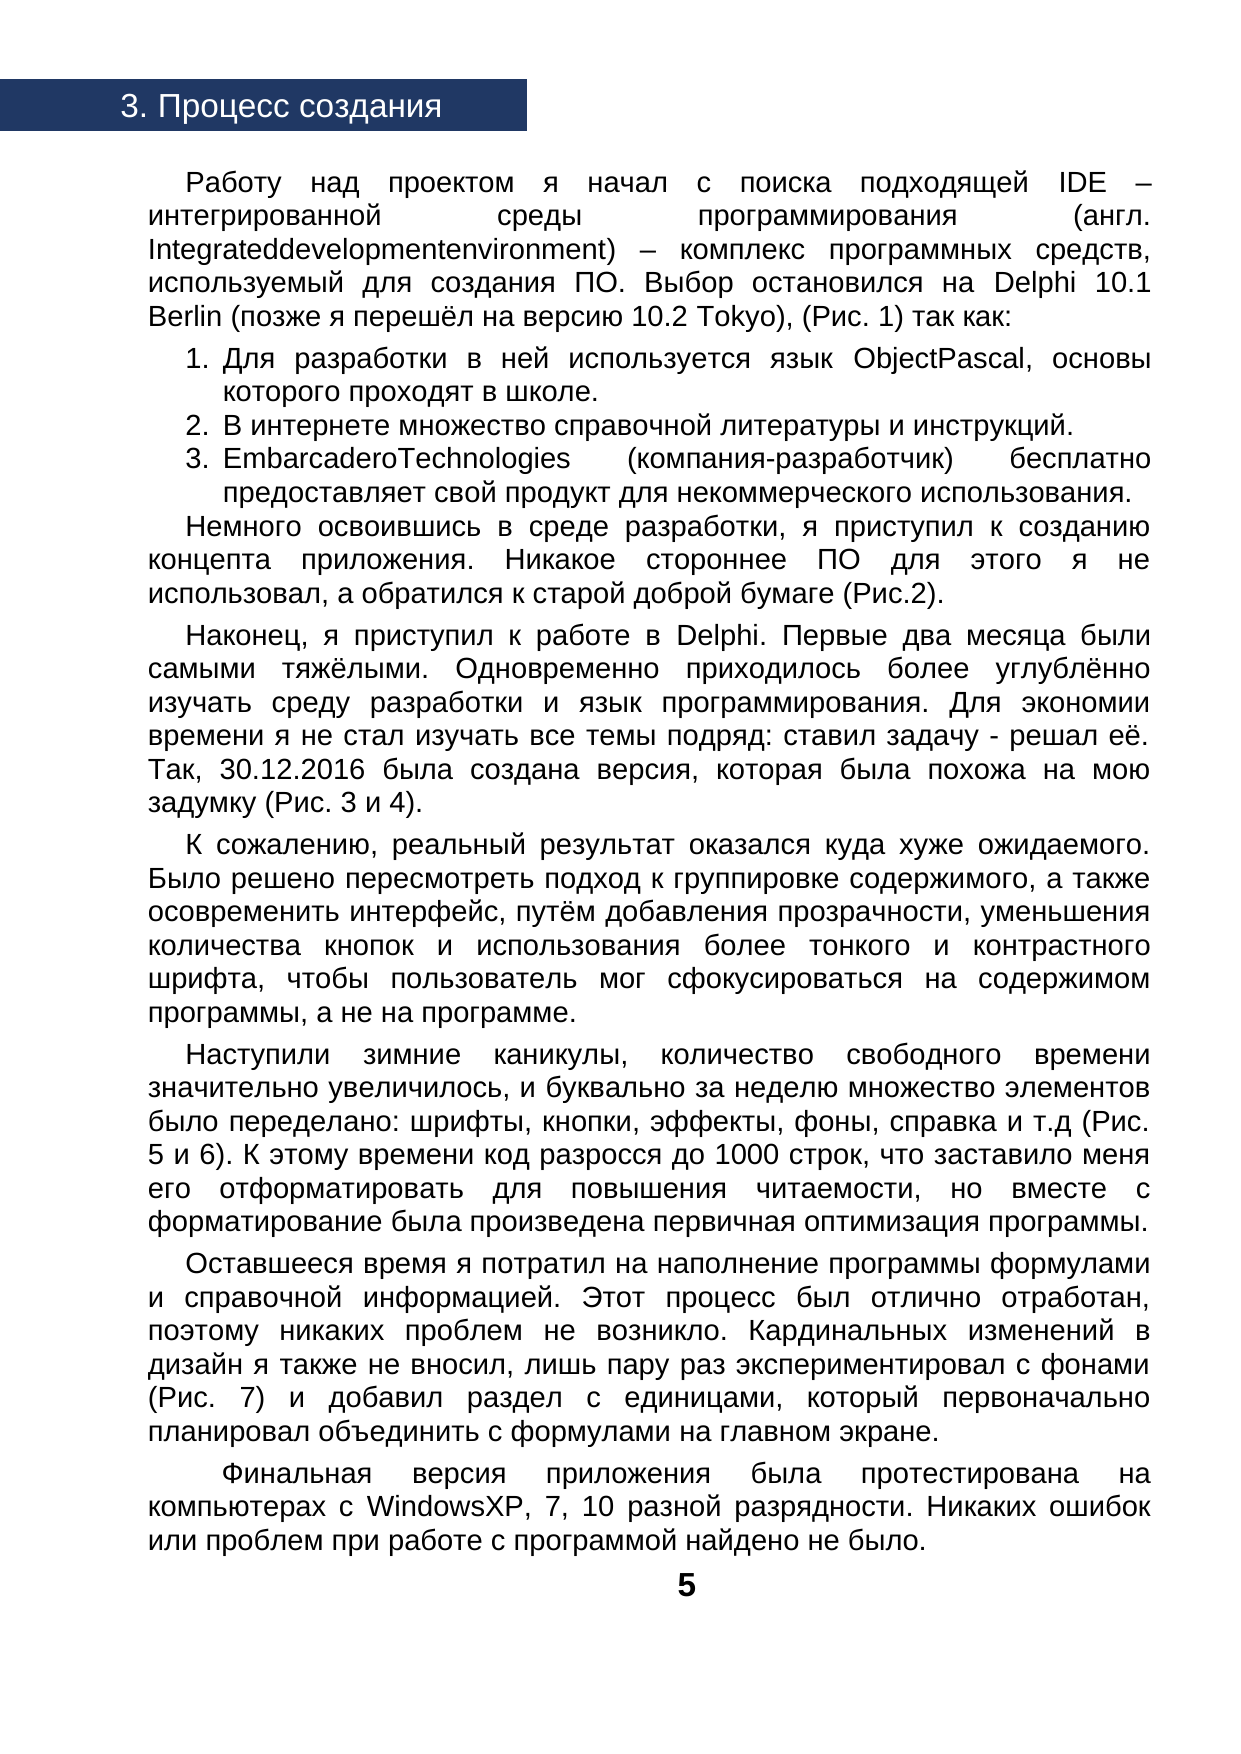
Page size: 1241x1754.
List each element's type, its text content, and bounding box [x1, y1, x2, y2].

list EmbarcaderoTechnologies (компания-разработчик) бесплатно предоставляет свой продукт для некоммерческого использования. [185, 442, 1152, 509]
text Работу над проектом я начал с поиска подходящей IDE – интегрированной среды программирования (англ. Integrateddevelopmentenvironment) – комплекс программных средств, используемый для создания ПО. Выбор остановился на Delphi 10.1 Berlin (позже я перешёл на версию 10.2 Tokyo), (Рис. 1) так как: [148, 165, 1152, 333]
text Оставшееся время я потратил на наполнение программы формулами и справочной информацией. Этот процесс был отлично отработан, поэтому никаких проблем не возникло. Кардинальных изменений в дизайн я также не вносил, лишь пару раз экспериментировал с фонами (Рис. 7) и добавил раздел с единицами, который первоначально планировал объединить с формулами на главном экране. [148, 1246, 1152, 1448]
list Для разработки в ней используется язык ObjectPascal, основы которого проходят в школе. [185, 341, 1152, 408]
text Наступили зимние каникулы, количество свободного времени значительно увеличилось, и буквально за неделю множество элементов было переделано: шрифты, кнопки, эффекты, фоны, справка и т.д (Рис. 5 и 6). К этому времени код разросся до 1000 строк, что заставило меня его отформатировать для повышения читаемости, но вместе с форматирование была произведена первичная оптимизация программы. [148, 1037, 1152, 1238]
text К сожалению, реальный результат оказался куда хуже ожидаемого. Было решено пересмотреть подход к группировке содержимого, а также осовременить интерфейс, путём добавления прозрачности, уменьшения количества кнопок и использования более тонкого и контрастного шрифта, чтобы пользователь мог сфокусироваться на содержимом программы, а не на программе. [148, 827, 1152, 1028]
list В интернете множество справочной литературы и инструкций. [185, 408, 1152, 442]
text Наконец, я приступил к работе в Delphi. Первые два месяца были самыми тяжёлыми. Одновременно приходилось более углублённо изучать среду разработки и язык программирования. Для экономии времени я не стал изучать все темы подряд: ставил задачу - решал её. Так, 30.12.2016 была создана версия, которая была похожа на мою задумку (Рис. 3 и 4). [148, 618, 1152, 819]
text Немного освоившись в среде разработки, я приступил к созданию концепта приложения. Никакое стороннее ПО для этого я не использовал, а обратился к старой доброй бумаге (Рис.2). [148, 509, 1152, 609]
text Финальная версия приложения была протестирована на компьютерах с WindowsXP, 7, 10 разной разрядности. Никаких ошибок или проблем при работе с программой найдено не было. [148, 1456, 1152, 1557]
text 5 [148, 1565, 1152, 1603]
